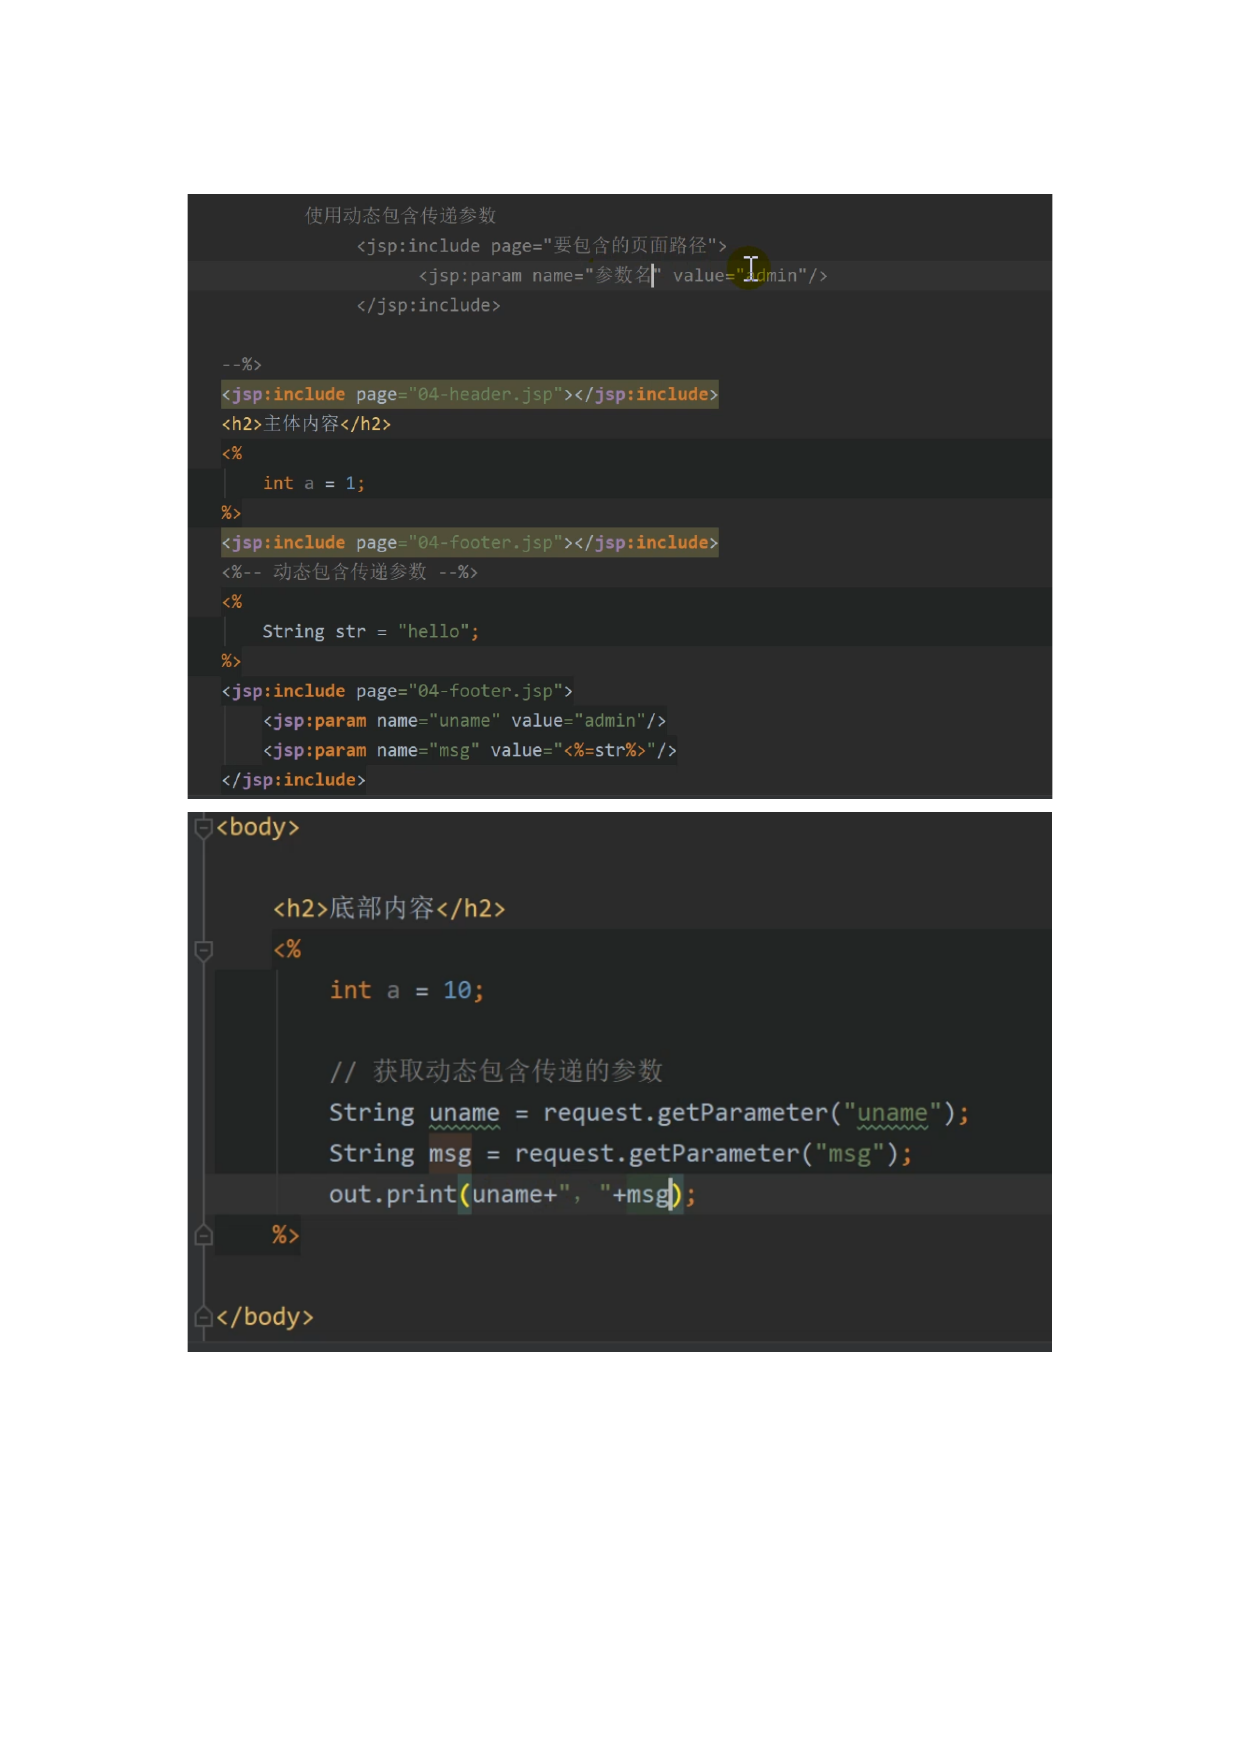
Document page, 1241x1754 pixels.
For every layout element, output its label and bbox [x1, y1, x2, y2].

picture [187, 194, 1053, 799]
picture [187, 812, 1052, 1352]
